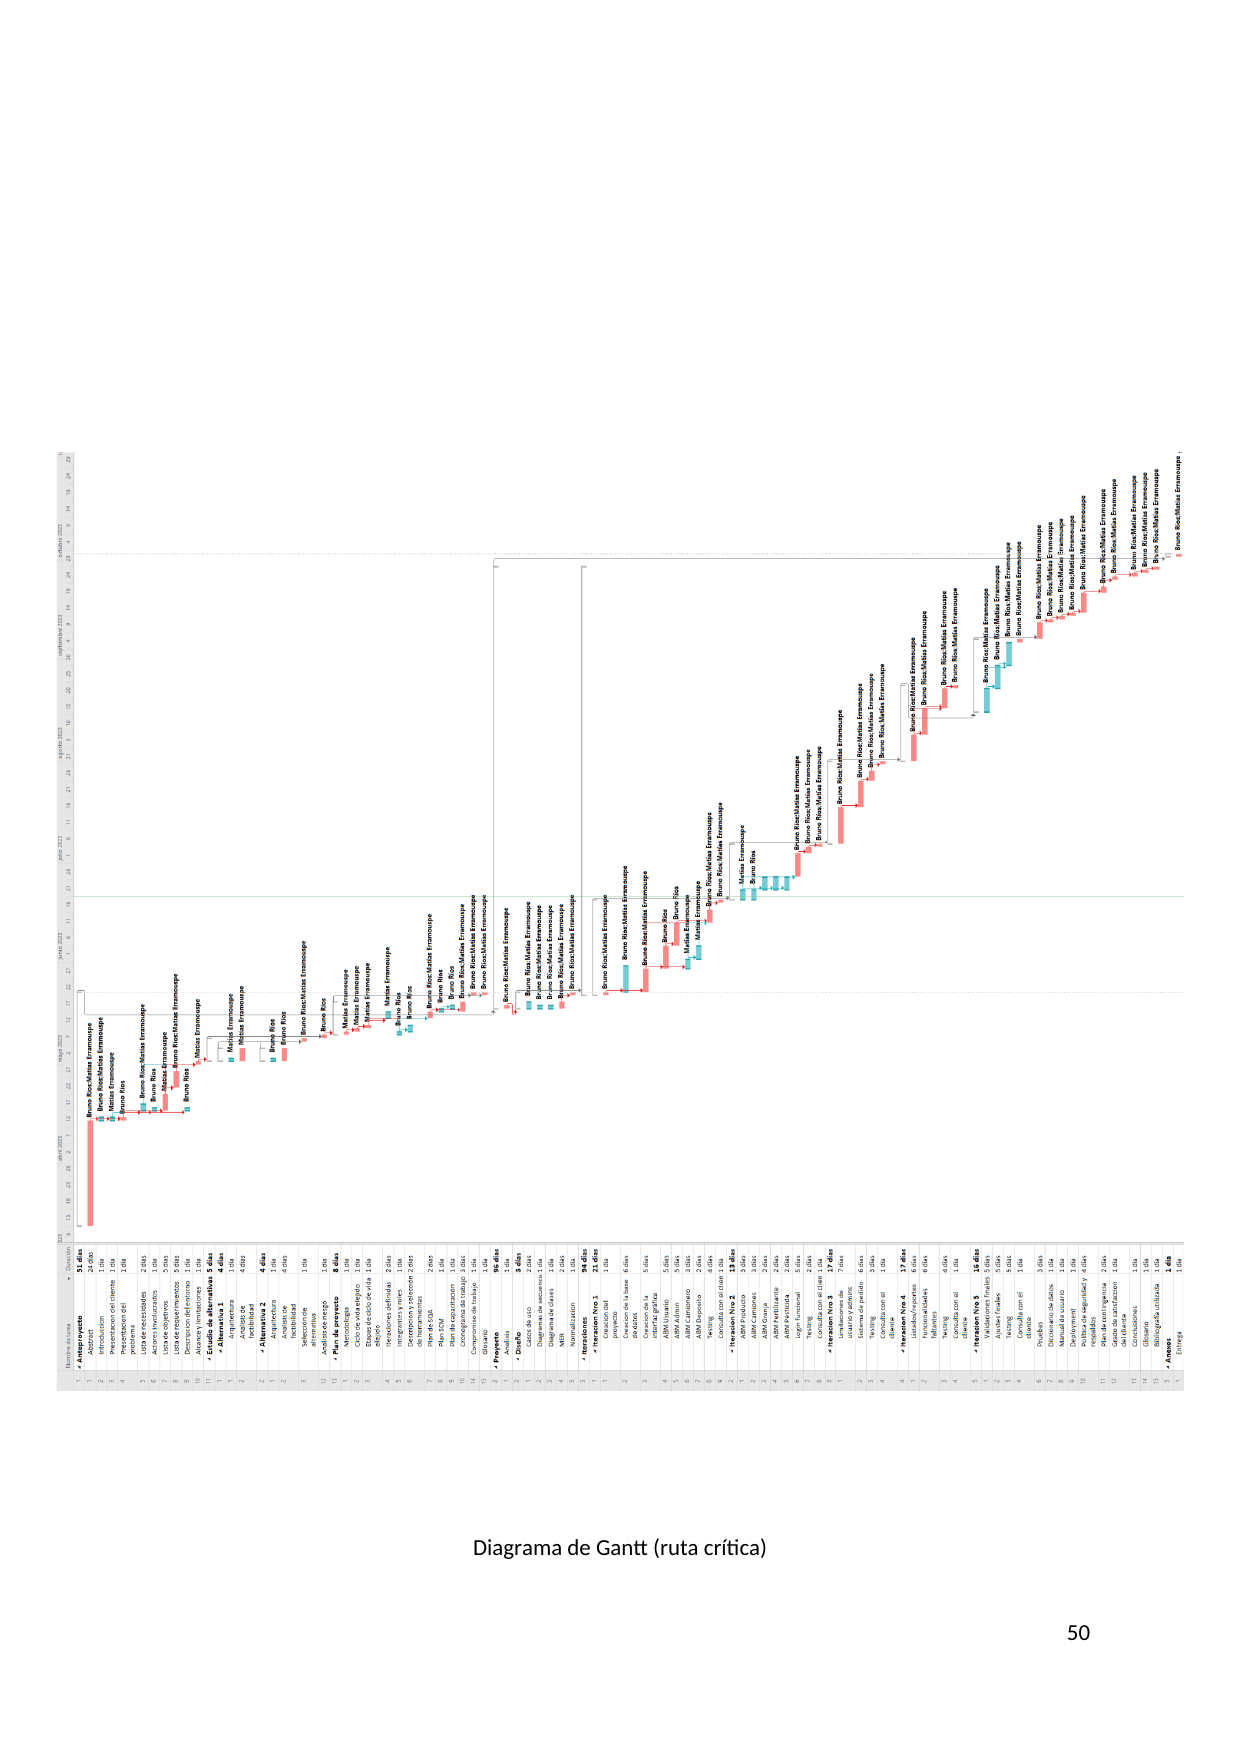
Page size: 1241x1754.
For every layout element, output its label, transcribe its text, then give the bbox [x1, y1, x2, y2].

picture [58, 452, 1184, 1391]
text Diagrama de Gantt (ruta crítica) [150, 1533, 1090, 1561]
